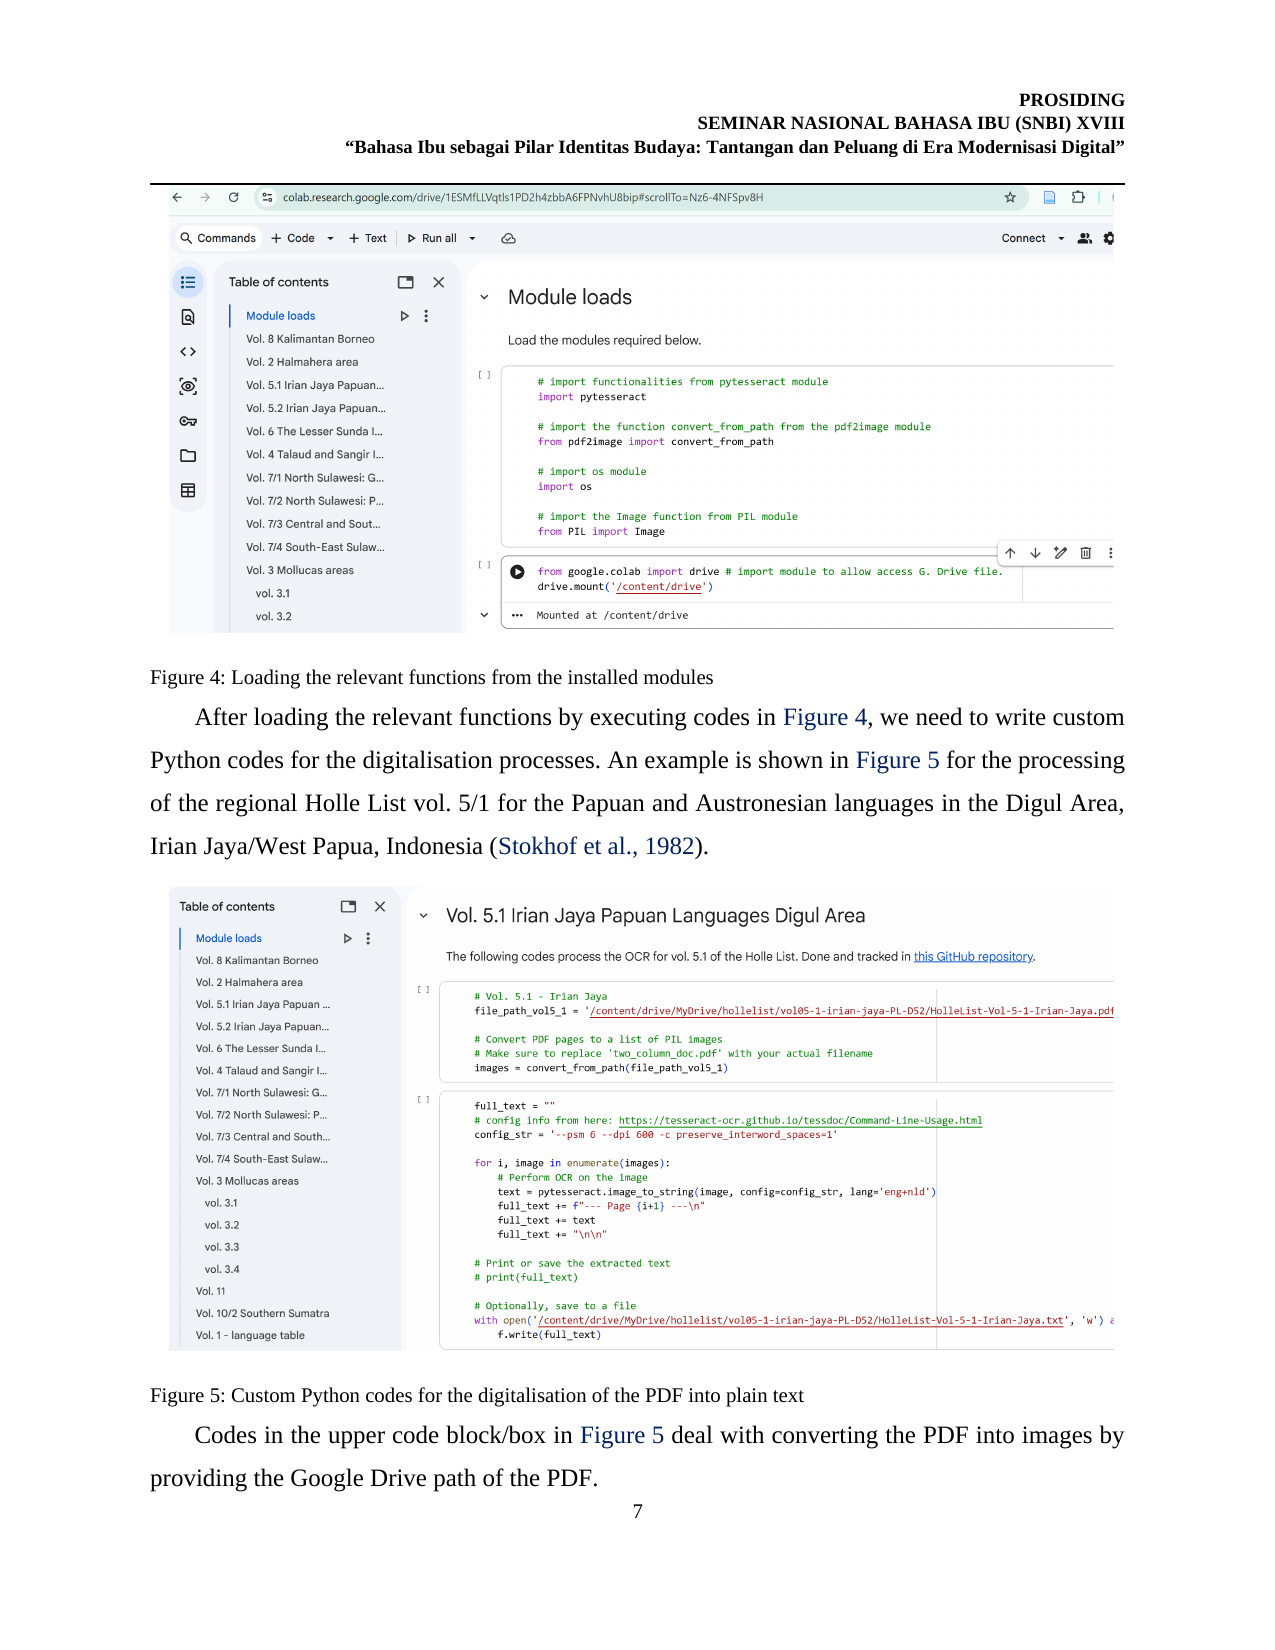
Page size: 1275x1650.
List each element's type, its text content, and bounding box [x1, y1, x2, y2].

text Codes in the upper code block/box in Figure 5 deal with converting the PDF into images by providing the Google Drive path of the PDF. [150, 1420, 1125, 1492]
table_header Figure 4: Loading the relevant functions from the installed modules [139, 185, 1114, 702]
table_header Figure 5: Custom Python codes for the digitalisation of the PDF into plain text [139, 887, 1114, 1420]
text After loading the relevant functions by executing codes in Figure 4, we need to write custom Python codes for the digitalisation processes. An example is shown in Figure 5 for the processing of the regional Holle List vol. 5/1 for the Papuan and Austronesian languages in the Digul Area, Irian Jaya/West Papua, Indonesia (Stokhof et al., 1982). [150, 702, 1125, 860]
picture [168, 886, 1114, 1351]
picture [168, 185, 1114, 633]
